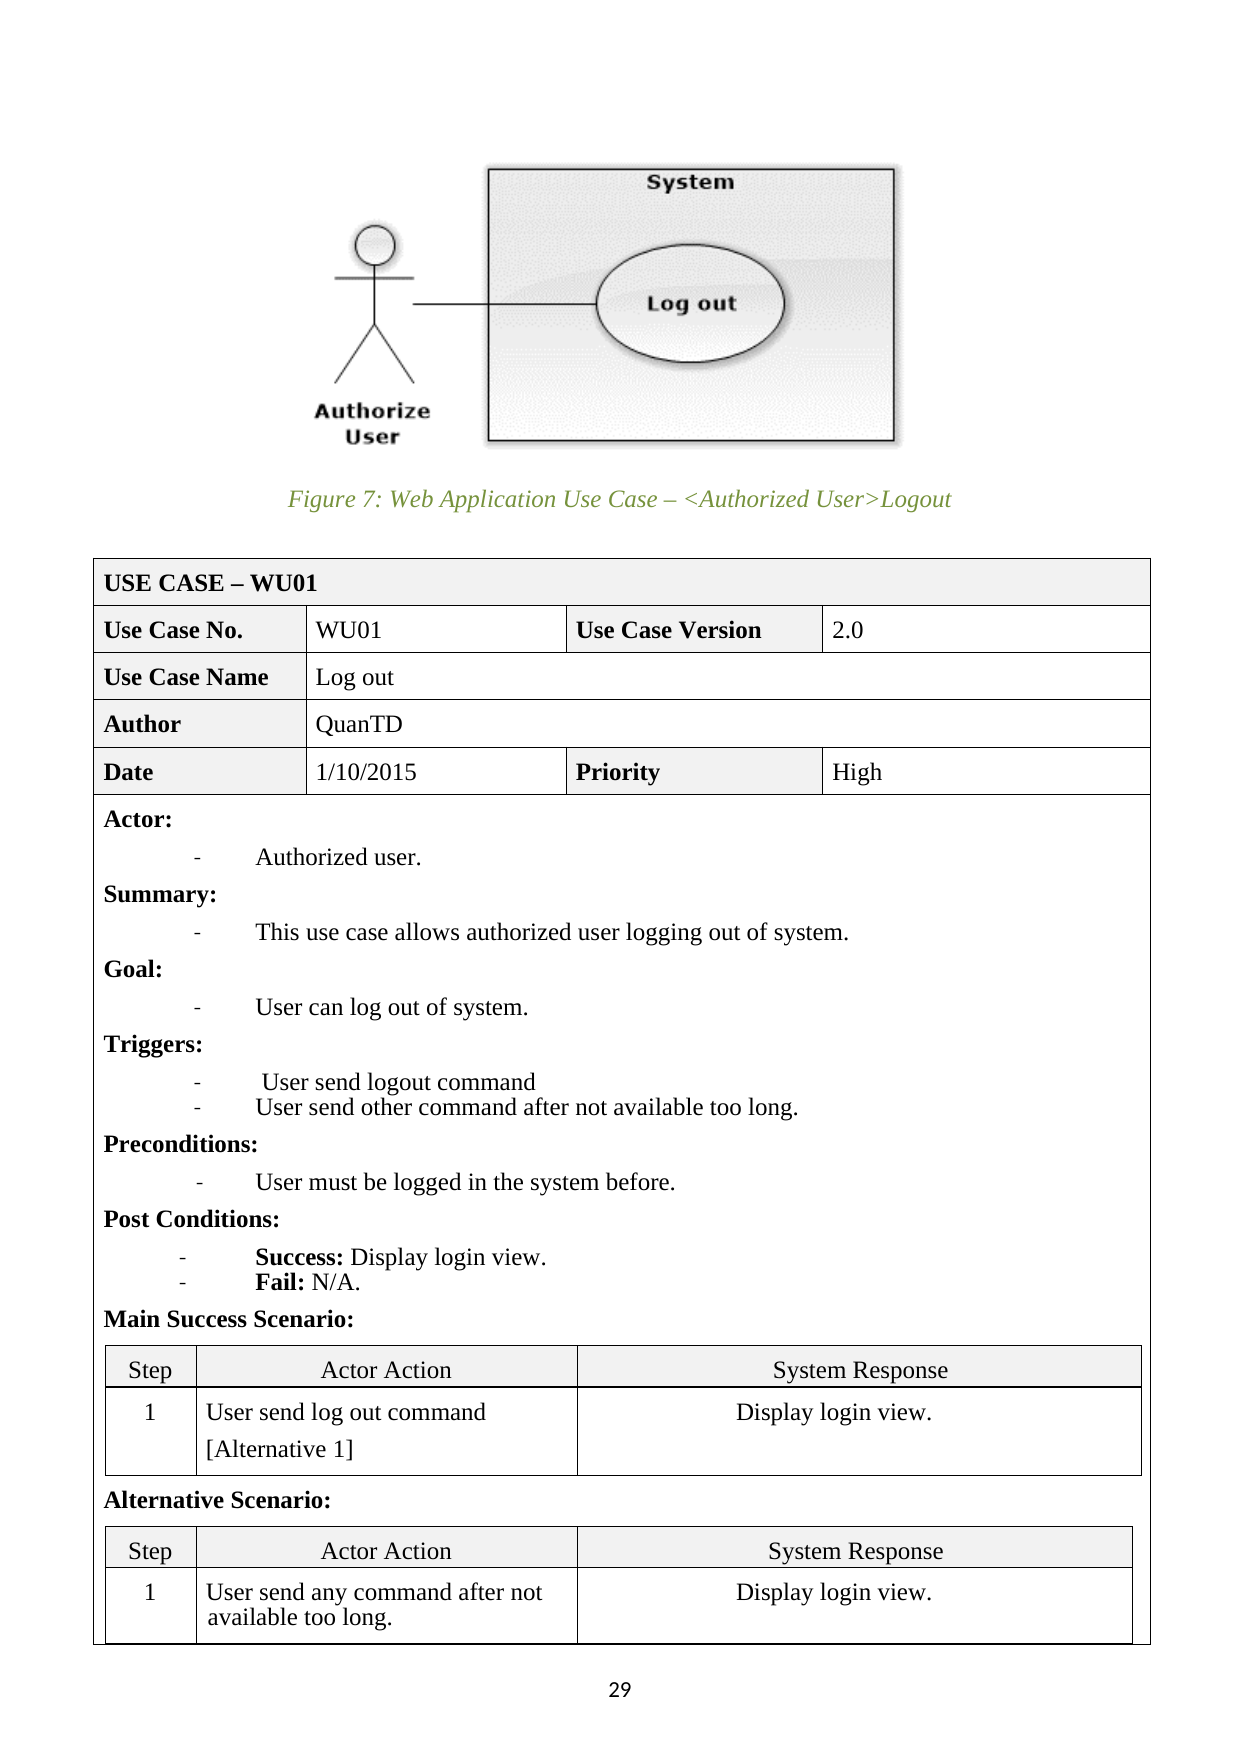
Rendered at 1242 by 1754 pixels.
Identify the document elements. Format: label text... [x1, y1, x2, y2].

text Figure 7: Web Application Use Case – <Authorized User>Logout [94, 484, 1146, 513]
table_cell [94, 795, 1150, 1644]
picture [305, 162, 934, 484]
table_cell QuanTD [307, 700, 1150, 747]
table_cell Author [94, 700, 306, 747]
table_cell High [823, 748, 1150, 794]
table_cell Use Case Name [94, 653, 306, 699]
table_cell 1/10/2015 [307, 748, 566, 794]
table_cell Use Case No. [94, 606, 306, 652]
table_header USE CASE – WU01 [94, 559, 1150, 605]
table_cell Log out [307, 653, 1150, 699]
table_cell WU01 [307, 606, 566, 652]
table_cell Priority [567, 748, 822, 794]
table_cell 2.0 [823, 606, 1150, 652]
table_cell Use Case Version [567, 606, 822, 652]
table_cell Date [94, 748, 306, 794]
